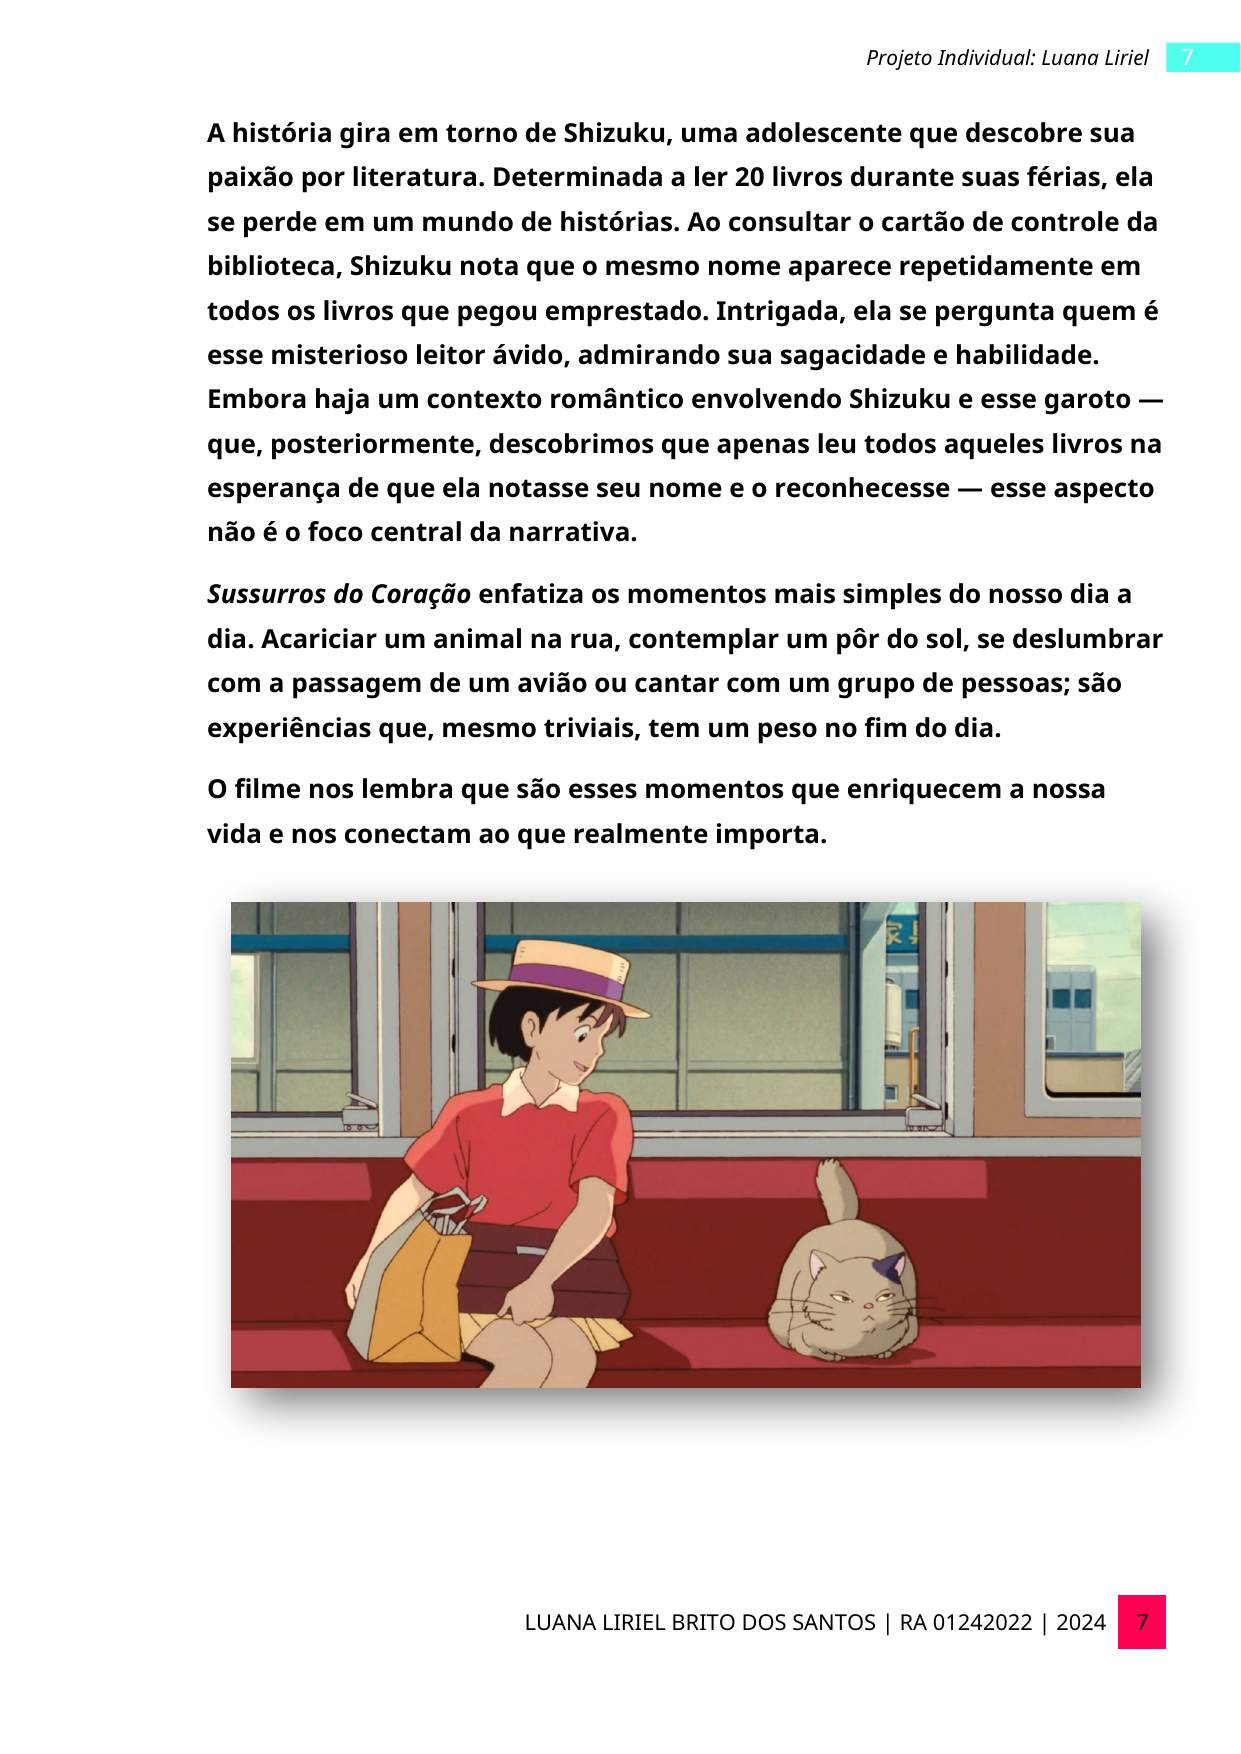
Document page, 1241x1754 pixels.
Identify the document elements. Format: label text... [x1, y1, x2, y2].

text O filme nos lembra que são esses momentos que enriquecem a nossa vida e nos conectam ao que realmente importa. [207, 771, 1166, 851]
picture [231, 902, 1141, 1388]
text Sussurros do Coração enfatiza os momentos mais simples do nosso dia a dia. Acariciar um animal na rua, contemplar um pôr do sol, se deslumbrar com a passagem de um avião ou cantar com um grupo de pessoas; são experiências que, mesmo triviais, tem um peso no fim do dia. [207, 576, 1166, 745]
text A história gira em torno de Shizuku, uma adolescente que descobre sua paixão por literatura. Determinada a ler 20 livros durante suas férias, ela se perde em um mundo de histórias. Ao consultar o cartão de controle da biblioteca, Shizuku nota que o mesmo nome aparece repetidamente em todos os livros que pegou emprestado. Intrigada, ela se pergunta quem é esse misterioso leitor ávido, admirando sua sagacidade e habilidade. Embora haja um contexto romântico envolvendo Shizuku e esse garoto — que, posteriormente, descobrimos que apenas leu todos aqueles livros na esperança de que ela notasse seu nome e o reconhecesse — esse aspecto não é o foco central da narrativa. [207, 115, 1166, 549]
